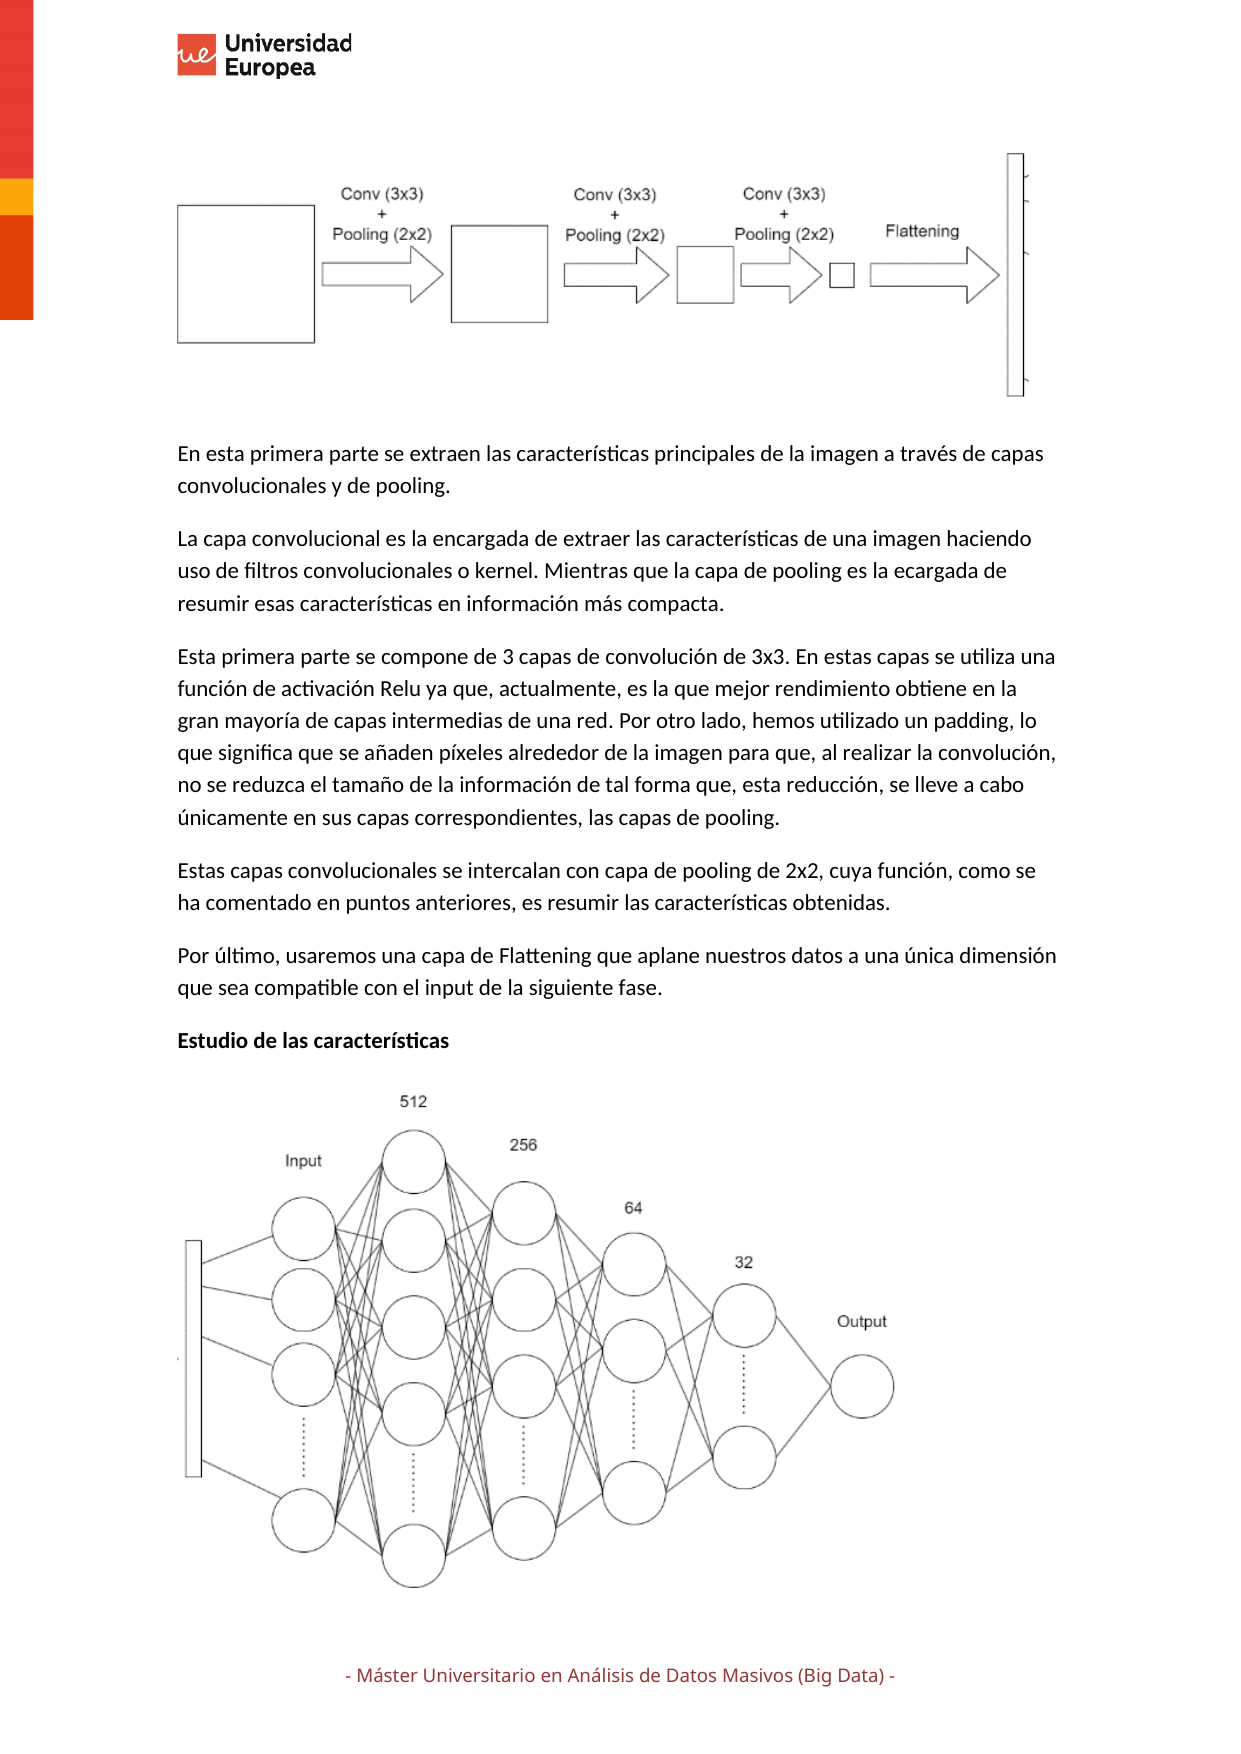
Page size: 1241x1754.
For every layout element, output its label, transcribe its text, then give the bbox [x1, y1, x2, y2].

text En esta primera parte se extraen las características principales de la imagen a través de capas convolucionales y de pooling. [177, 439, 1063, 499]
text Estas capas convolucionales se intercalan con capa de pooling de 2x2, cuya función, como se ha comentado en puntos anteriores, es resumir las características obtenidas. [177, 856, 1063, 916]
text Esta primera parte se compone de 3 capas de convolución de 3x3. En estas capas se utiliza una función de activación Relu ya que, actualmente, es la que mejor rendimiento obtiene en la gran mayoría de capas intermedias de una red. Por otro lado, hemos utilizado un padding, lo que significa que se añaden píxeles alrededor de la imagen para que, al realizar la convolución, no se reduzca el tamaño de la información de tal forma que, esta reducción, se lleve a cabo únicamente en sus capas correspondientes, las capas de pooling. [177, 642, 1063, 831]
text Estudio de las características [177, 1026, 1063, 1054]
text Por último, usaremos una capa de Flattening que aplane nuestros datos a una única dimensión que sea compatible con el input de la siguiente fase. [177, 941, 1063, 1001]
picture [177, 33, 352, 79]
picture [0, 0, 34, 320]
picture [177, 132, 1030, 415]
text La capa convolucional es la encargada de extraer las características de una imagen haciendo uso de filtros convolucionales o kernel. Mientras que la capa de pooling es la ecargada de resumir esas características en información más compacta. [177, 524, 1063, 617]
picture [177, 1079, 899, 1588]
